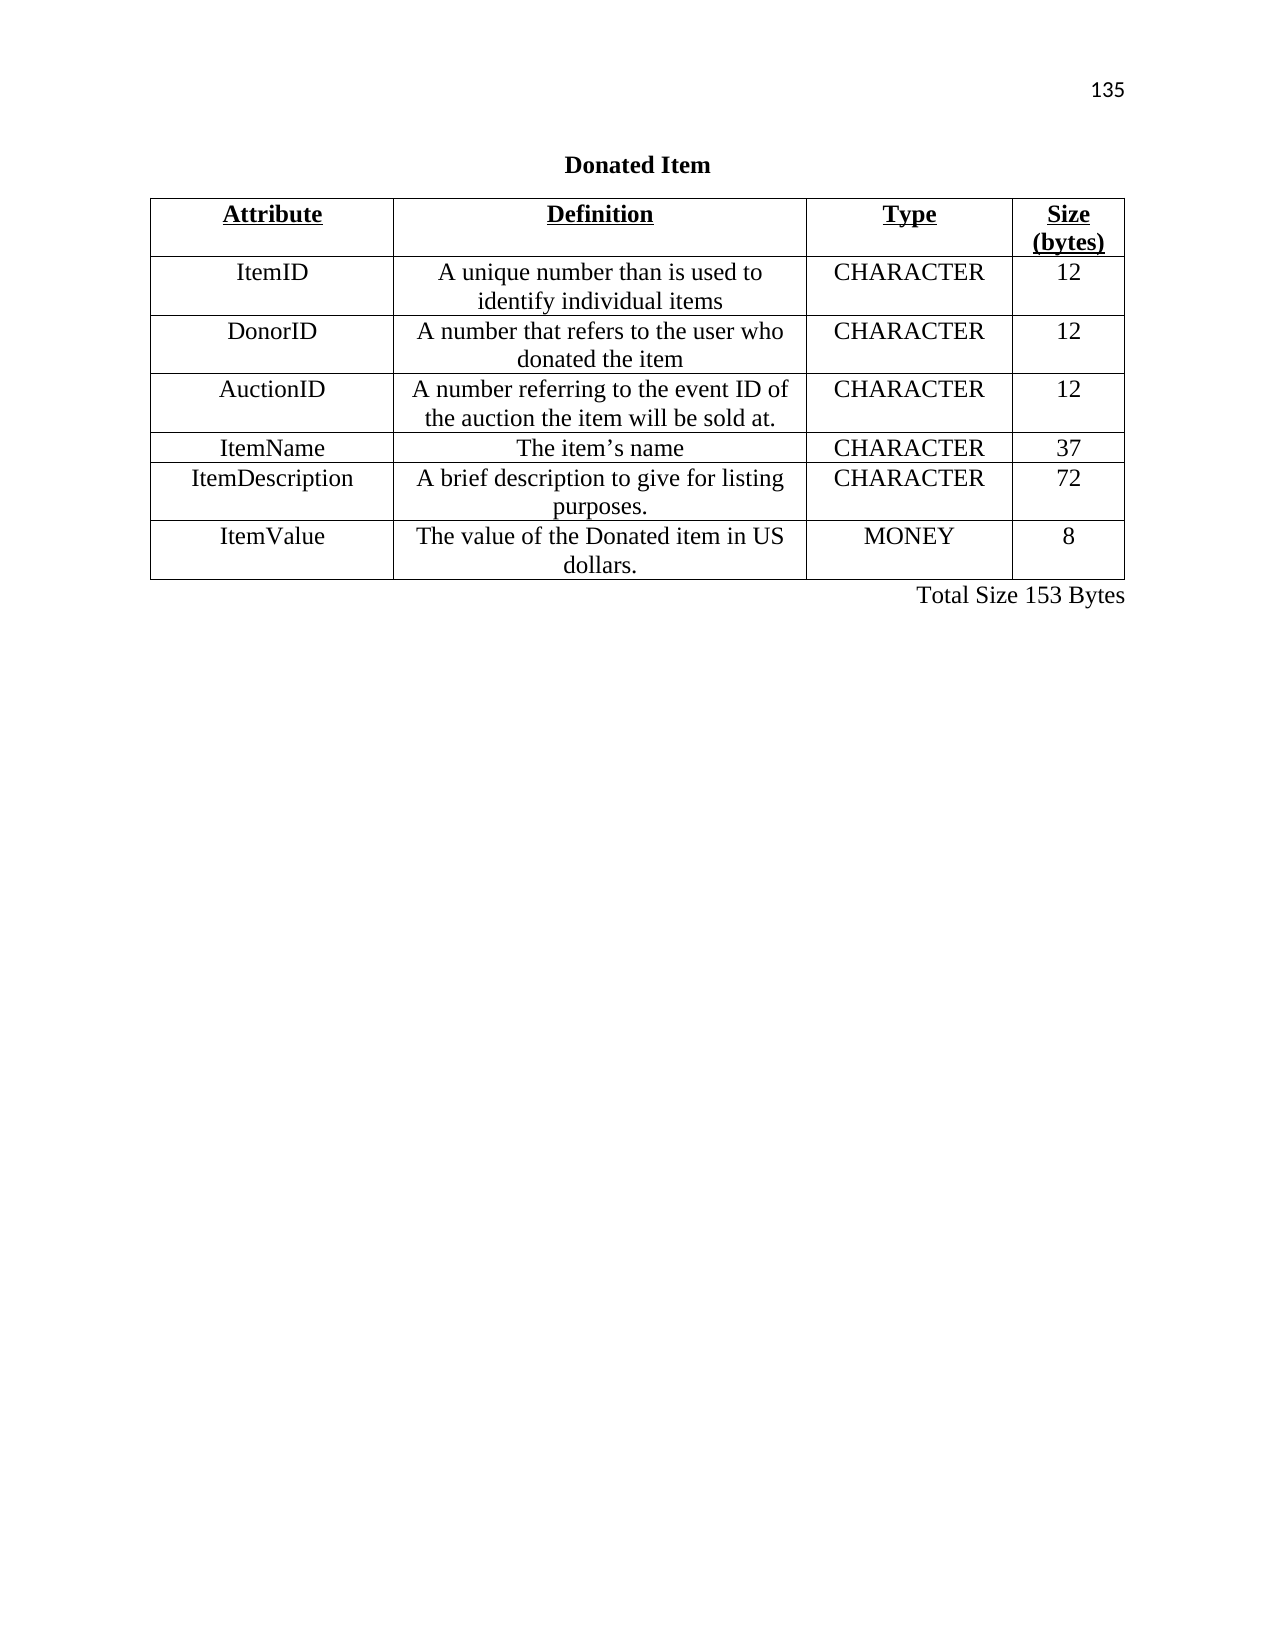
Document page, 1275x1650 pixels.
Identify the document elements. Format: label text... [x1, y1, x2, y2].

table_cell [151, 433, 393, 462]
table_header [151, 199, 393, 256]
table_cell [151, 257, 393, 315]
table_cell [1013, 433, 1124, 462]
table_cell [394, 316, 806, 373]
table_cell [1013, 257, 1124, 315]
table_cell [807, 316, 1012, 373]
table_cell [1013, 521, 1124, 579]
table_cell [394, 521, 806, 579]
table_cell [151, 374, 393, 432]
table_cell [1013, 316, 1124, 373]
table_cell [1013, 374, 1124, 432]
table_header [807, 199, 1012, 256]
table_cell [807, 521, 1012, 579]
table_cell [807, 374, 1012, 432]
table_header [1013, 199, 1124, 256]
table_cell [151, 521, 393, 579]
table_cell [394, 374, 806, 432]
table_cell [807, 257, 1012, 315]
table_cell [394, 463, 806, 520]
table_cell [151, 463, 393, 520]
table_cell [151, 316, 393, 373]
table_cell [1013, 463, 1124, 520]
text Donated Item [150, 150, 1125, 179]
text Total Size 153 Bytes [150, 580, 1125, 608]
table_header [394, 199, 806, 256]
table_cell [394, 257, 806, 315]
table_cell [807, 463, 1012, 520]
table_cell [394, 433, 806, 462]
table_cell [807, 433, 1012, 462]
